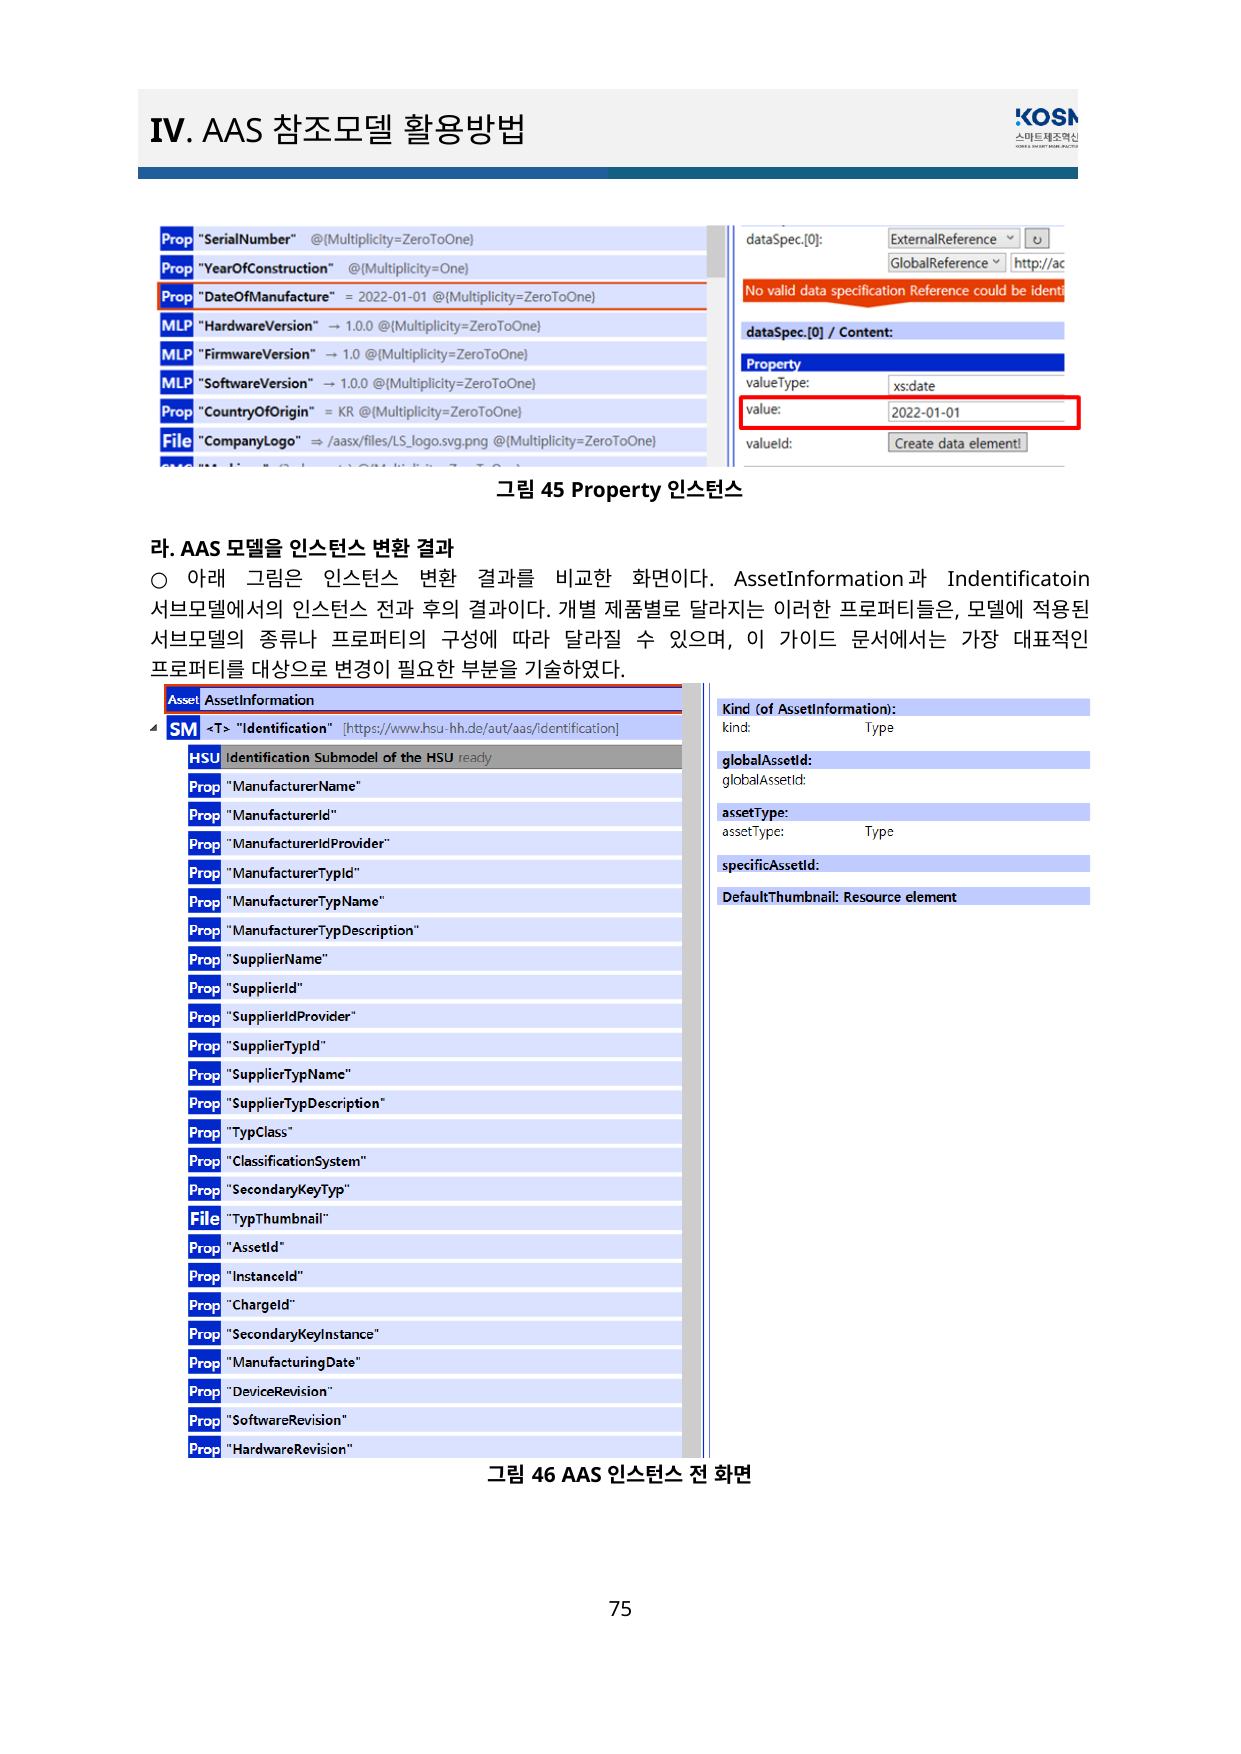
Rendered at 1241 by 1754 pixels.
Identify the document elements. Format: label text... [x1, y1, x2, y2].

picture [150, 207, 1091, 474]
text 라. AAS 모델을 인스턴스 변환 결과 [150, 532, 1090, 563]
picture [1015, 108, 1079, 148]
picture [150, 683, 1091, 1458]
text ○ 아래 그림은 인스턴스 변환 결과를 비교한 화면이다. AssetInformation과 Indentificatoin 서브모델에서의 인스턴스 전과 후의 결과이다. 개별 제품별로 달라지는 이러한 프로퍼티들은, 모델에 적용된 서브모델의 종류나 프로퍼티의 구성에 따라 달라질 수 있으며, 이 가이드 문서에서는 가장 대표적인 프로퍼티를 대상으로 변경이 필요한 부분을 기술하였다. [150, 563, 1090, 683]
